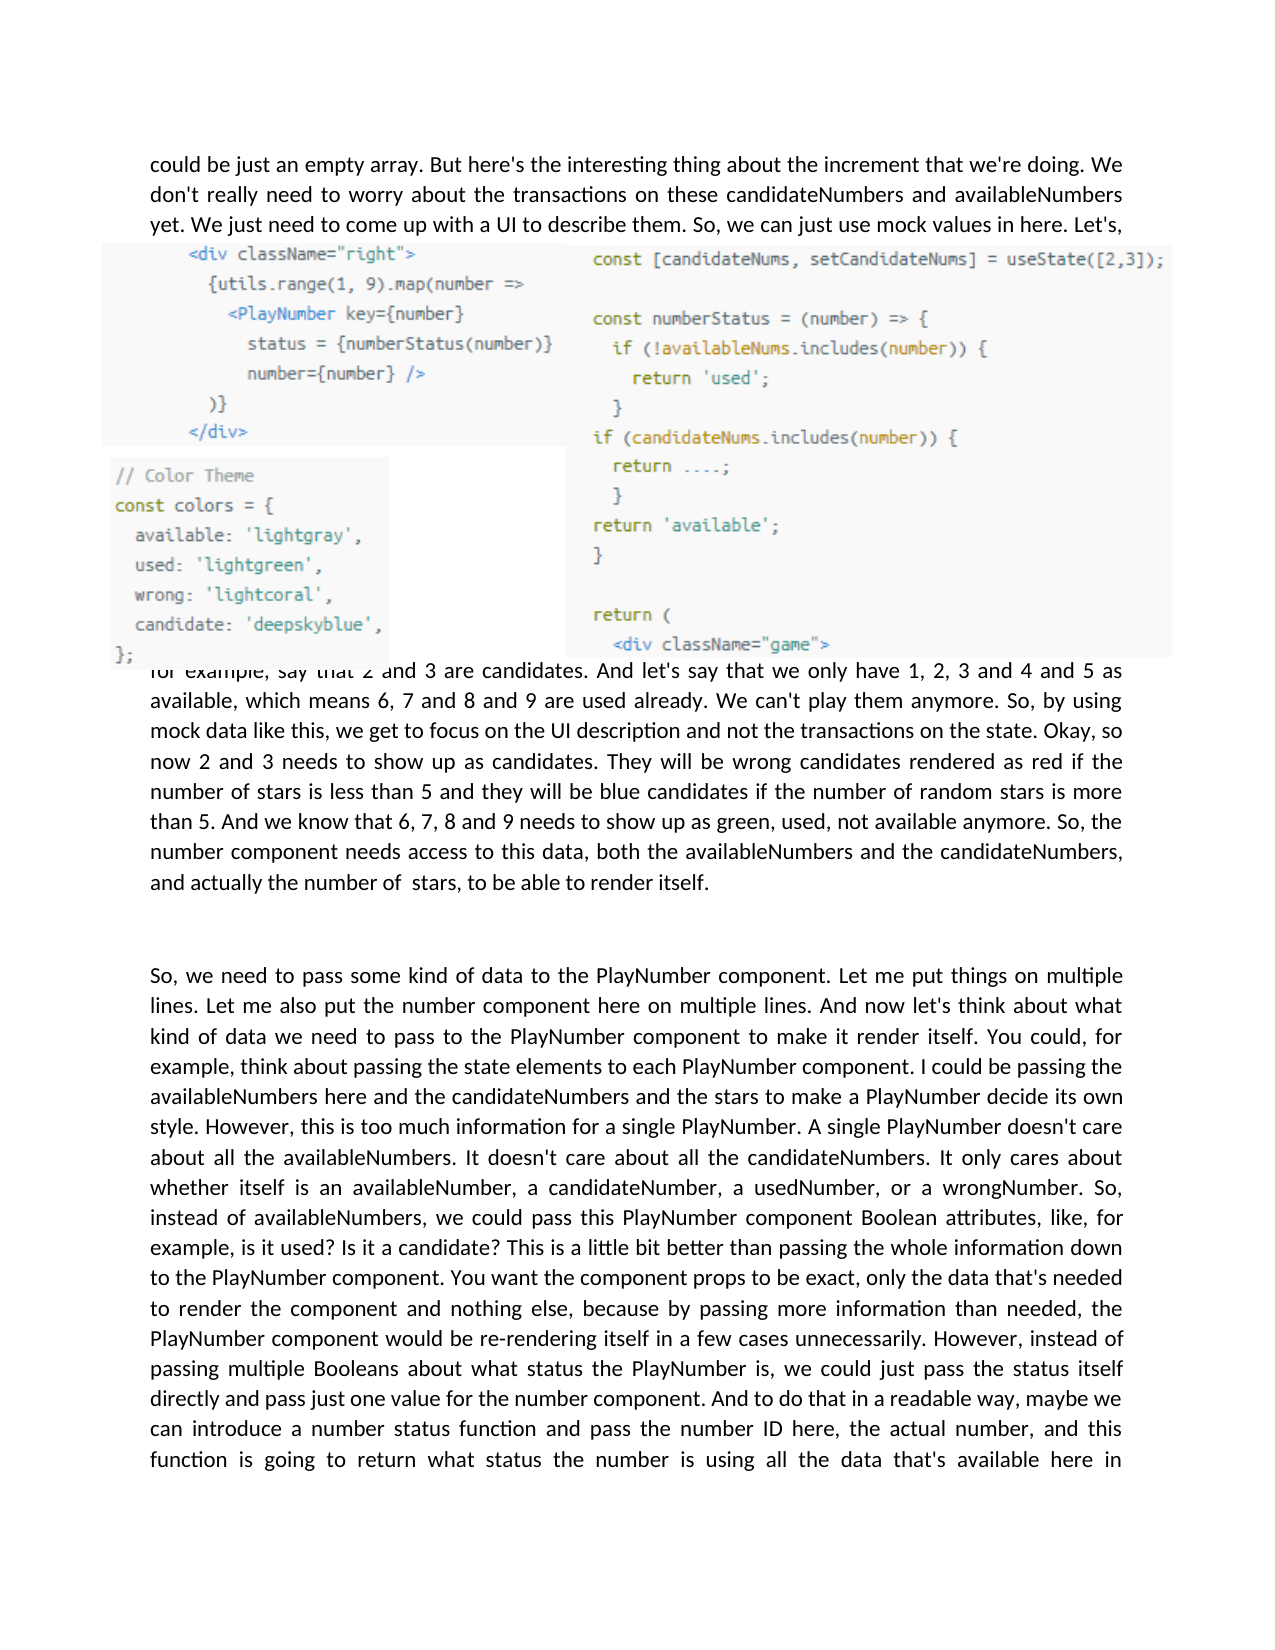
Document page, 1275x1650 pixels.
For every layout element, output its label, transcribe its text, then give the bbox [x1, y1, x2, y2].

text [150, 961, 1125, 1473]
picture [101, 243, 1172, 657]
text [150, 150, 1125, 245]
picture [111, 457, 389, 670]
